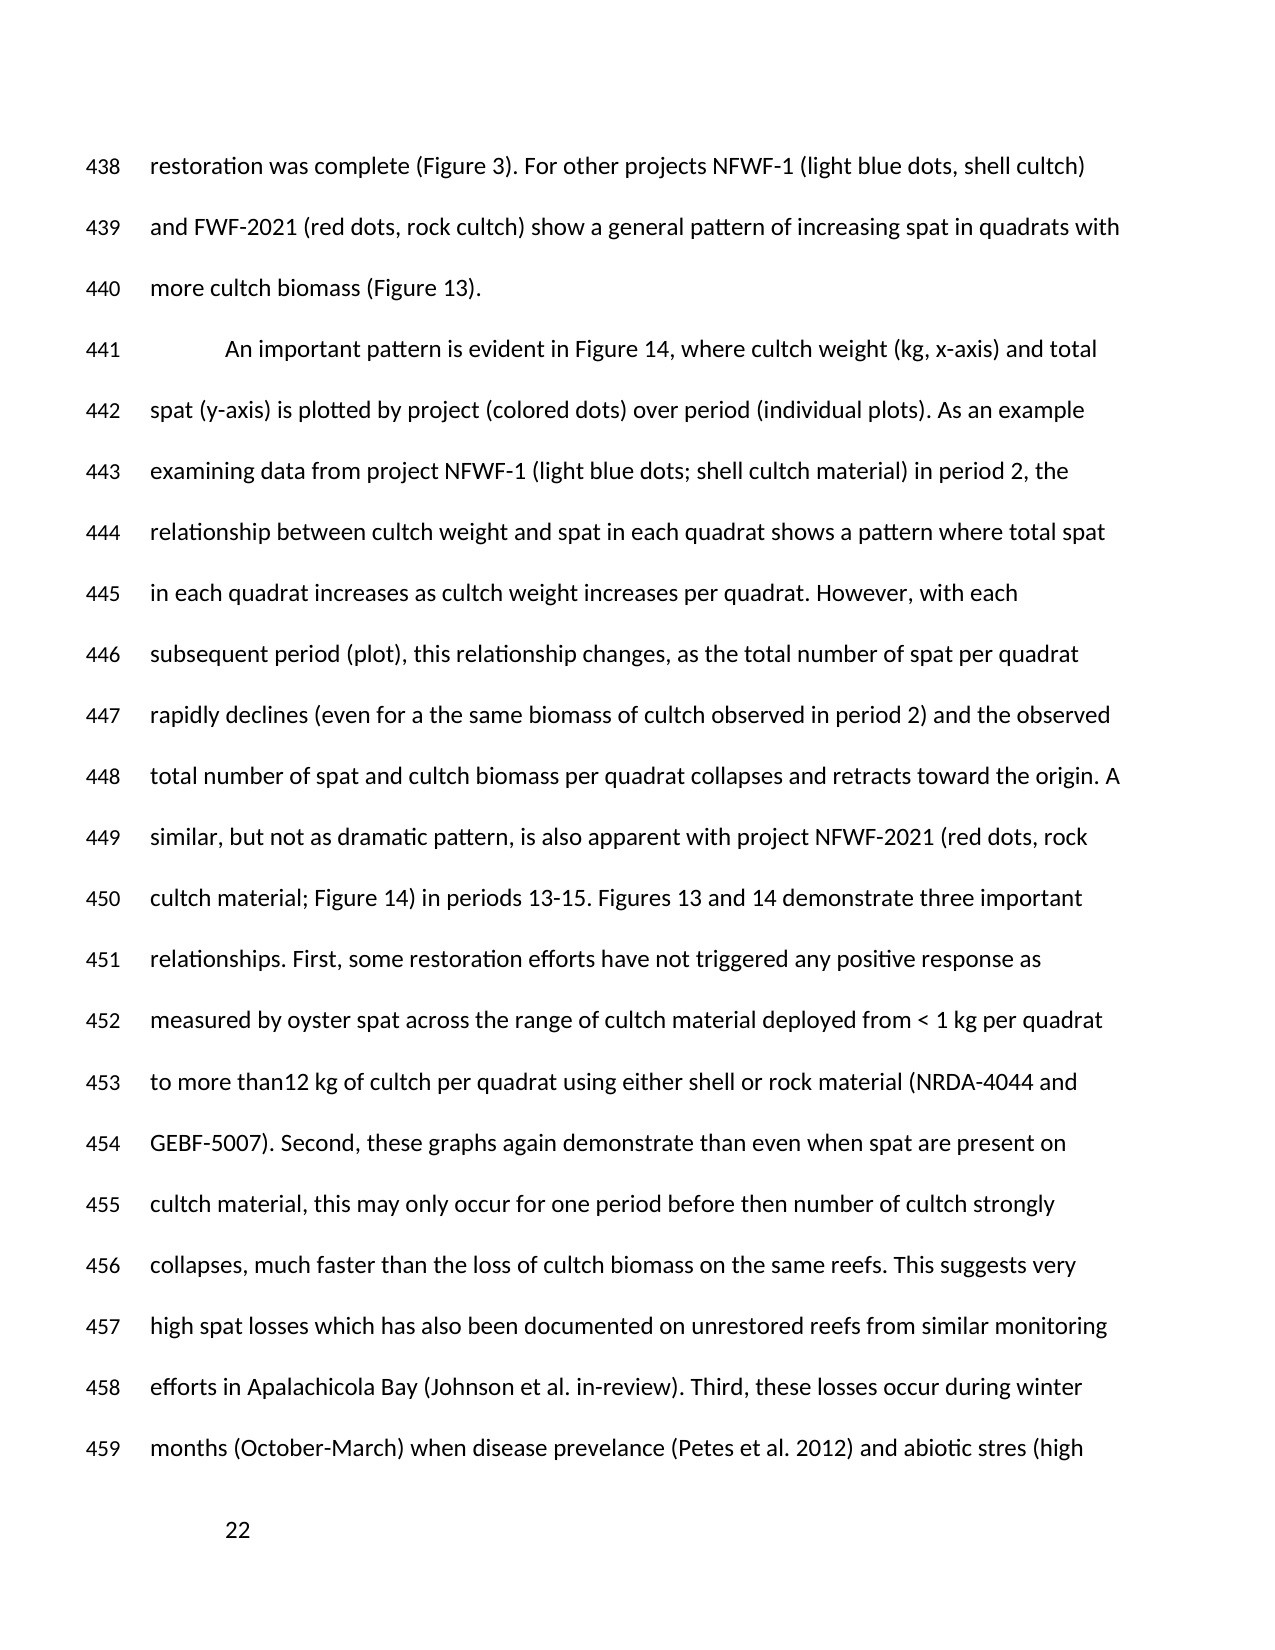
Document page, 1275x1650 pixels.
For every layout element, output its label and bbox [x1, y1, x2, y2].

text [150, 150, 1125, 303]
text [150, 333, 1125, 1462]
